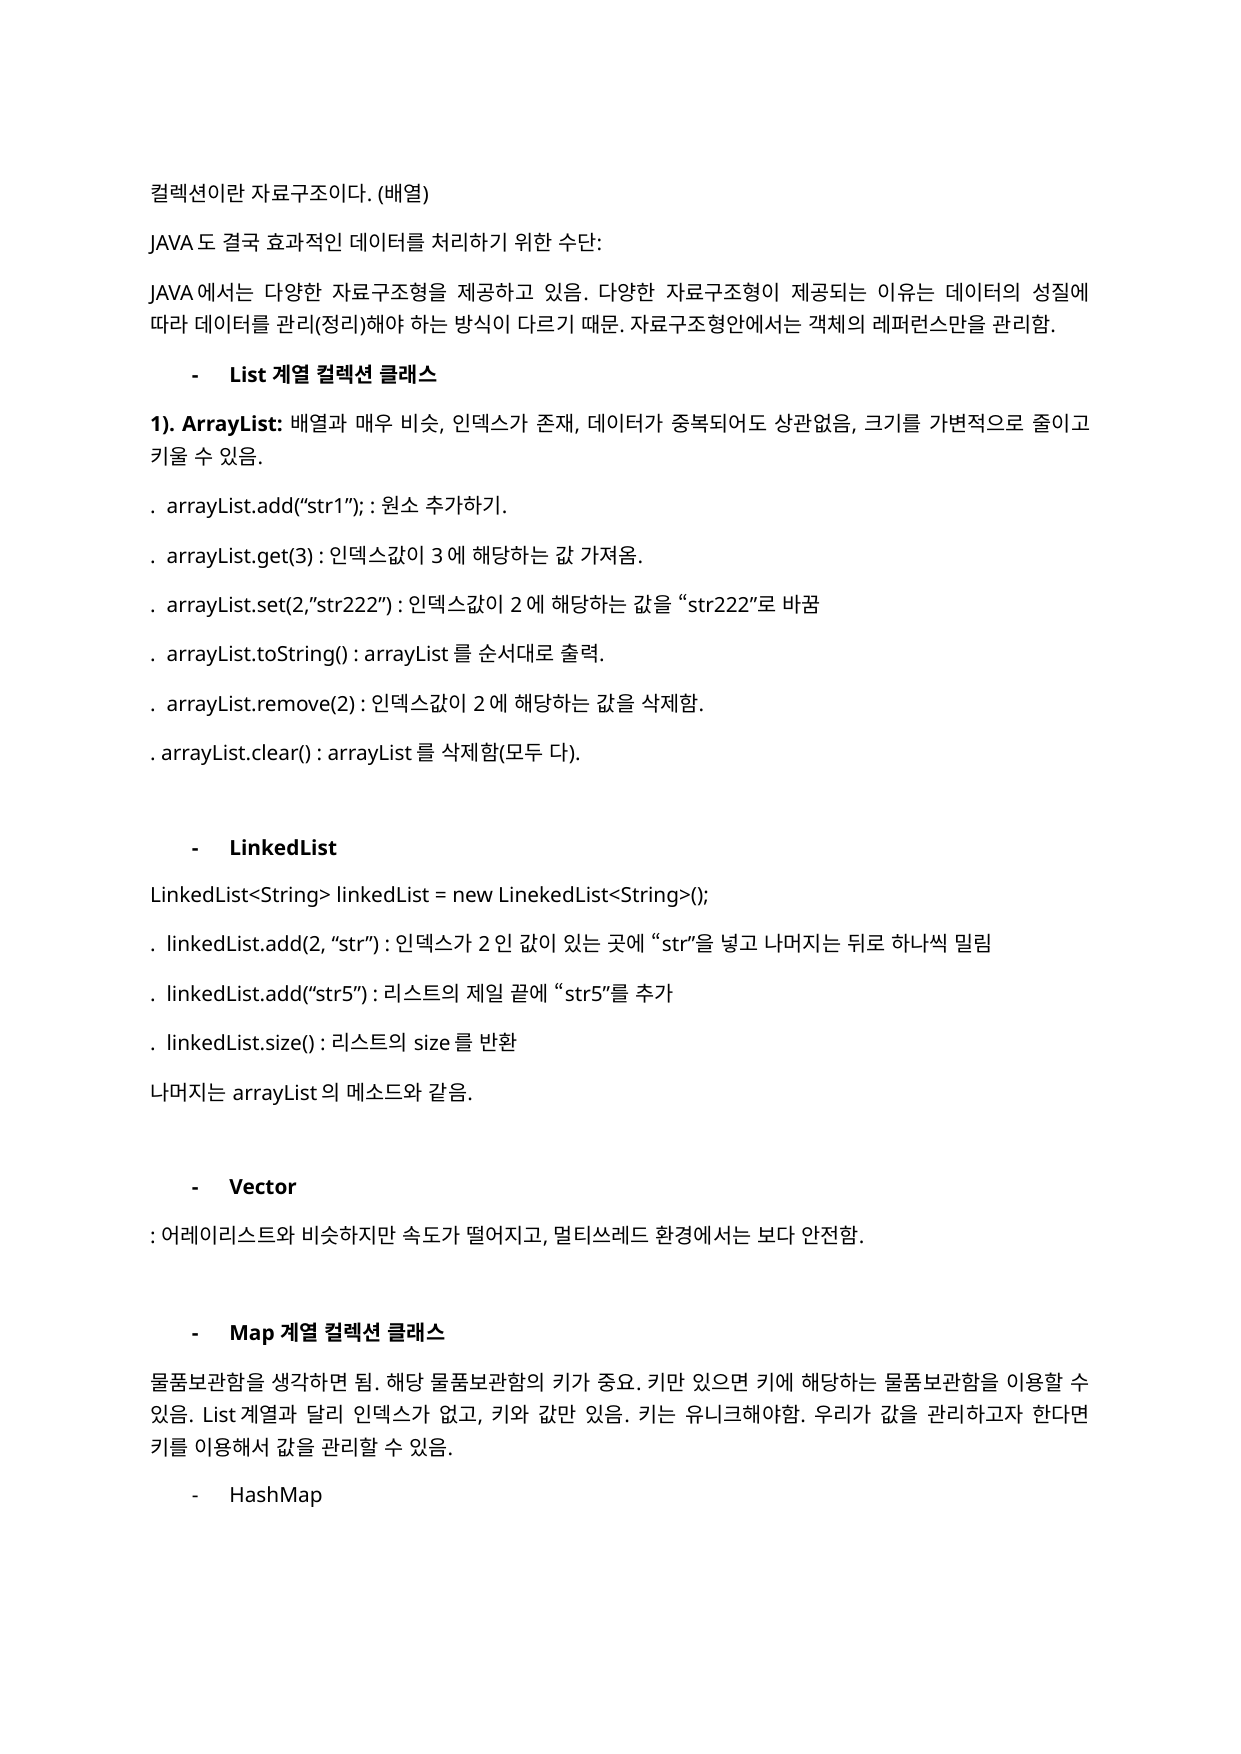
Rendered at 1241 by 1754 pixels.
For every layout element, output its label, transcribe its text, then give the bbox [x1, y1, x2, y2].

list Vector [192, 1172, 1090, 1201]
text JAVA에서는 다양한 자료구조형을 제공하고 있음. 다양한 자료구조형이 제공되는 이유는 데이터의 성질에 따라 데이터를 관리(정리)해야 하는 방식이 다르기 때문. 자료구조형안에서는 객체의 레퍼런스만을 관리함. [150, 276, 1090, 339]
text : 어레이리스트와 비슷하지만 속도가 떨어지고, 멀티쓰레드 환경에서는 보다 안전함. [150, 1220, 1090, 1250]
text 컬렉션이란 자료구조이다. (배열) [150, 177, 1090, 207]
text . arrayList.set(2,”str222”) : 인덱스값이 2에 해당하는 값을 “str222”로 바꿈 [150, 588, 1090, 618]
text . linkedList.size() : 리스트의 size를 반환 [150, 1026, 1090, 1057]
text 물품보관함을 생각하면 됨. 해당 물품보관함의 키가 중요. 키만 있으면 키에 해당하는 물품보관함을 이용할 수 있음. List계열과 달리 인덱스가 없고, 키와 값만 있음. 키는 유니크해야함. 우리가 값을 관리하고자 한다면 키를 이용해서 값을 관리할 수 있음. [150, 1366, 1090, 1461]
text 1). ArrayList: 배열과 매우 비슷, 인덱스가 존재, 데이터가 중복되어도 상관없음, 크기를 가변적으로 줄이고 키울 수 있음. [150, 407, 1090, 470]
text . arrayList.clear() : arrayList를 삭제함(모두 다). [150, 736, 1090, 767]
text JAVA도 결국 효과적인 데이터를 처리하기 위한 수단: [150, 227, 1090, 257]
text . arrayList.toString() : arrayList를 순서대로 출력. [150, 638, 1090, 668]
text . arrayList.remove(2) : 인덱스값이 2에 해당하는 값을 삭제함. [150, 687, 1090, 717]
list List 계열 컬렉션 클래스 [192, 358, 1090, 388]
text . arrayList.add(“str1”); : 원소 추가하기. [150, 489, 1090, 520]
text . arrayList.get(3) : 인덱스값이 3에 해당하는 값 가져옴. [150, 539, 1090, 569]
text . linkedList.add(“str5”) : 리스트의 제일 끝에 “str5”를 추가 [150, 977, 1090, 1007]
list Map 계열 컬렉션 클래스 [192, 1316, 1090, 1347]
text LinkedList<String> linkedList = new LinekedList<String>(); [150, 880, 1090, 909]
text 나머지는 arrayList의 메소드와 같음. [150, 1076, 1090, 1106]
list HashMap [192, 1481, 1090, 1509]
text . linkedList.add(2, “str”) : 인덱스가 2인 값이 있는 곳에 “str”을 넣고 나머지는 뒤로 하나씩 밀림 [150, 928, 1090, 958]
list LinkedList [192, 833, 1090, 861]
